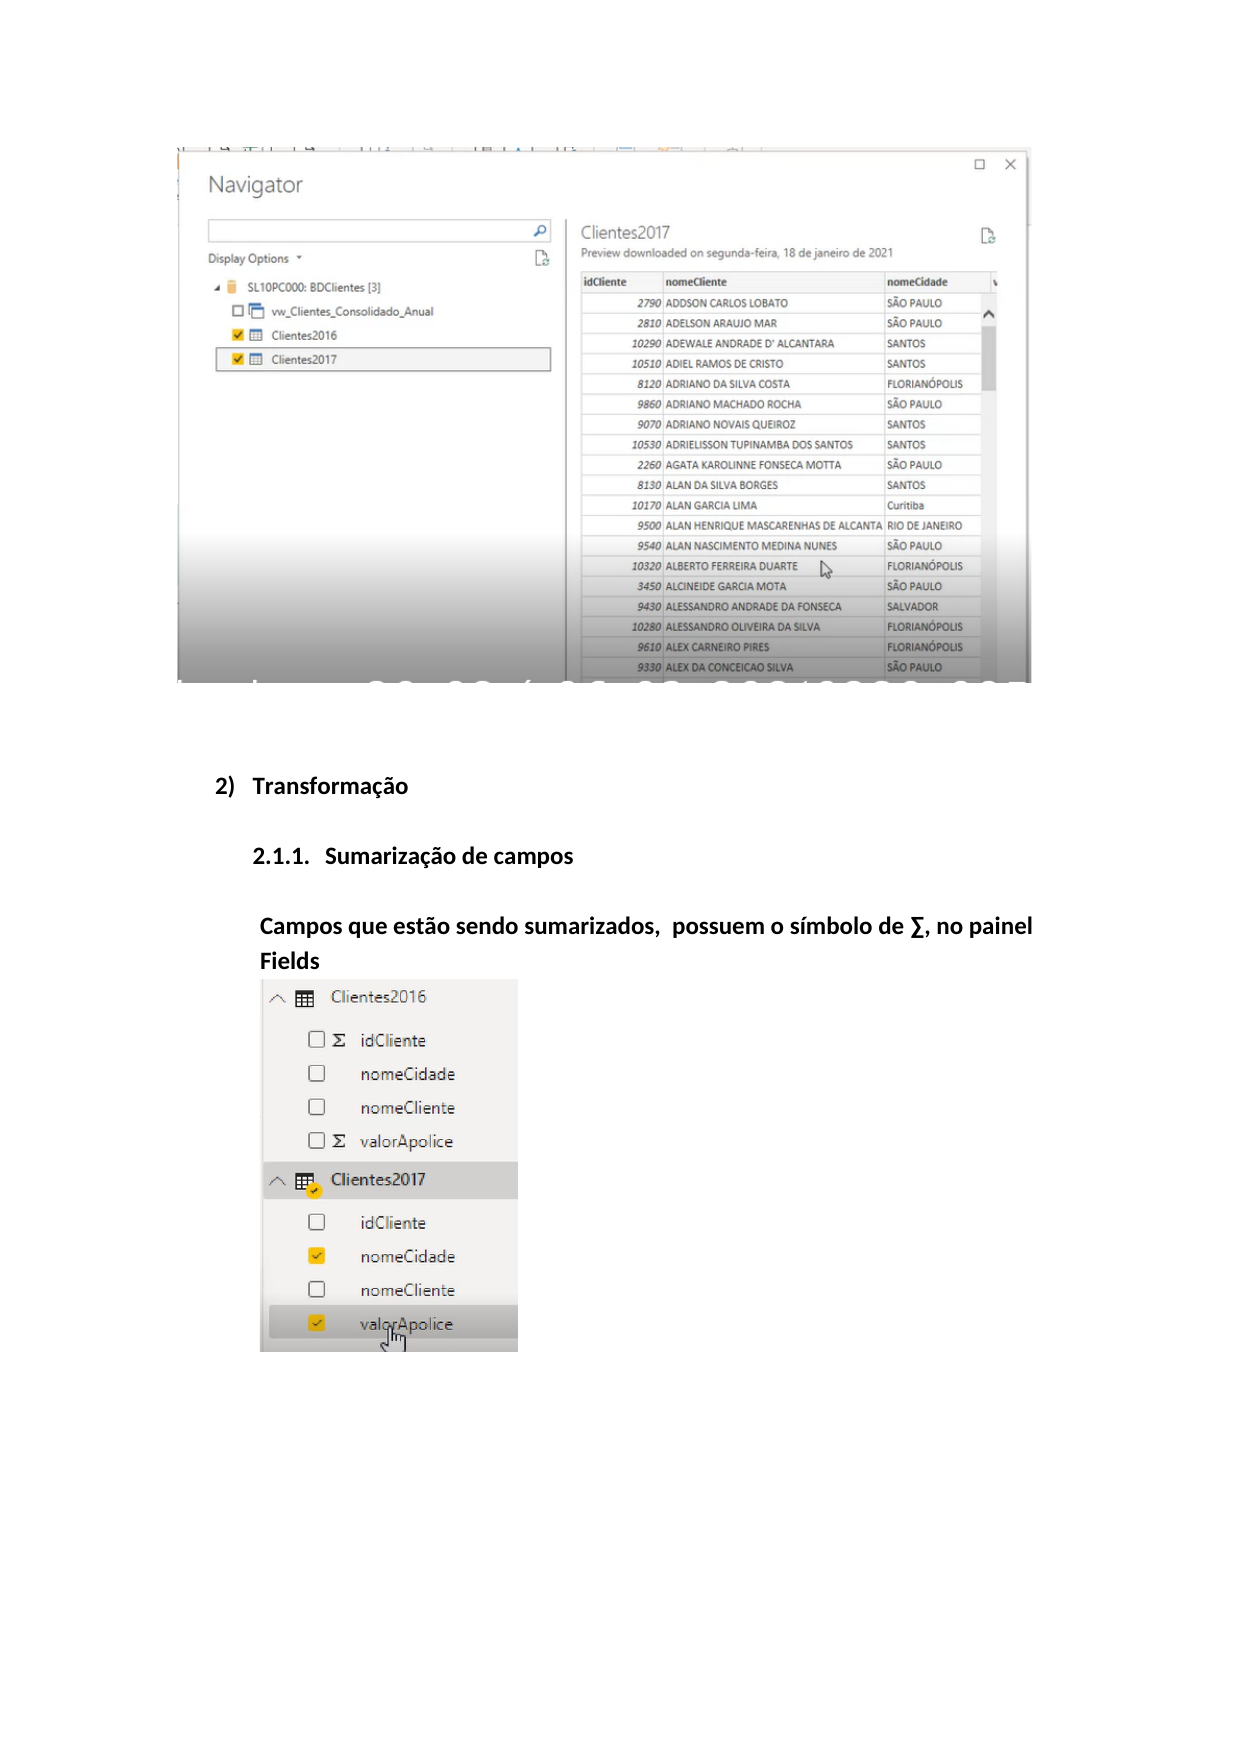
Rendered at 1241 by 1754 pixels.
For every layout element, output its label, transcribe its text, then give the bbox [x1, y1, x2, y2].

picture [177, 147, 1032, 683]
list Sumarização de campos [252, 840, 1063, 870]
list Campos que estão sendo sumarizados, possuem o símbolo de ∑, no painel Fields [260, 910, 1063, 975]
list Transformação [215, 770, 1063, 800]
picture [259, 979, 518, 1352]
